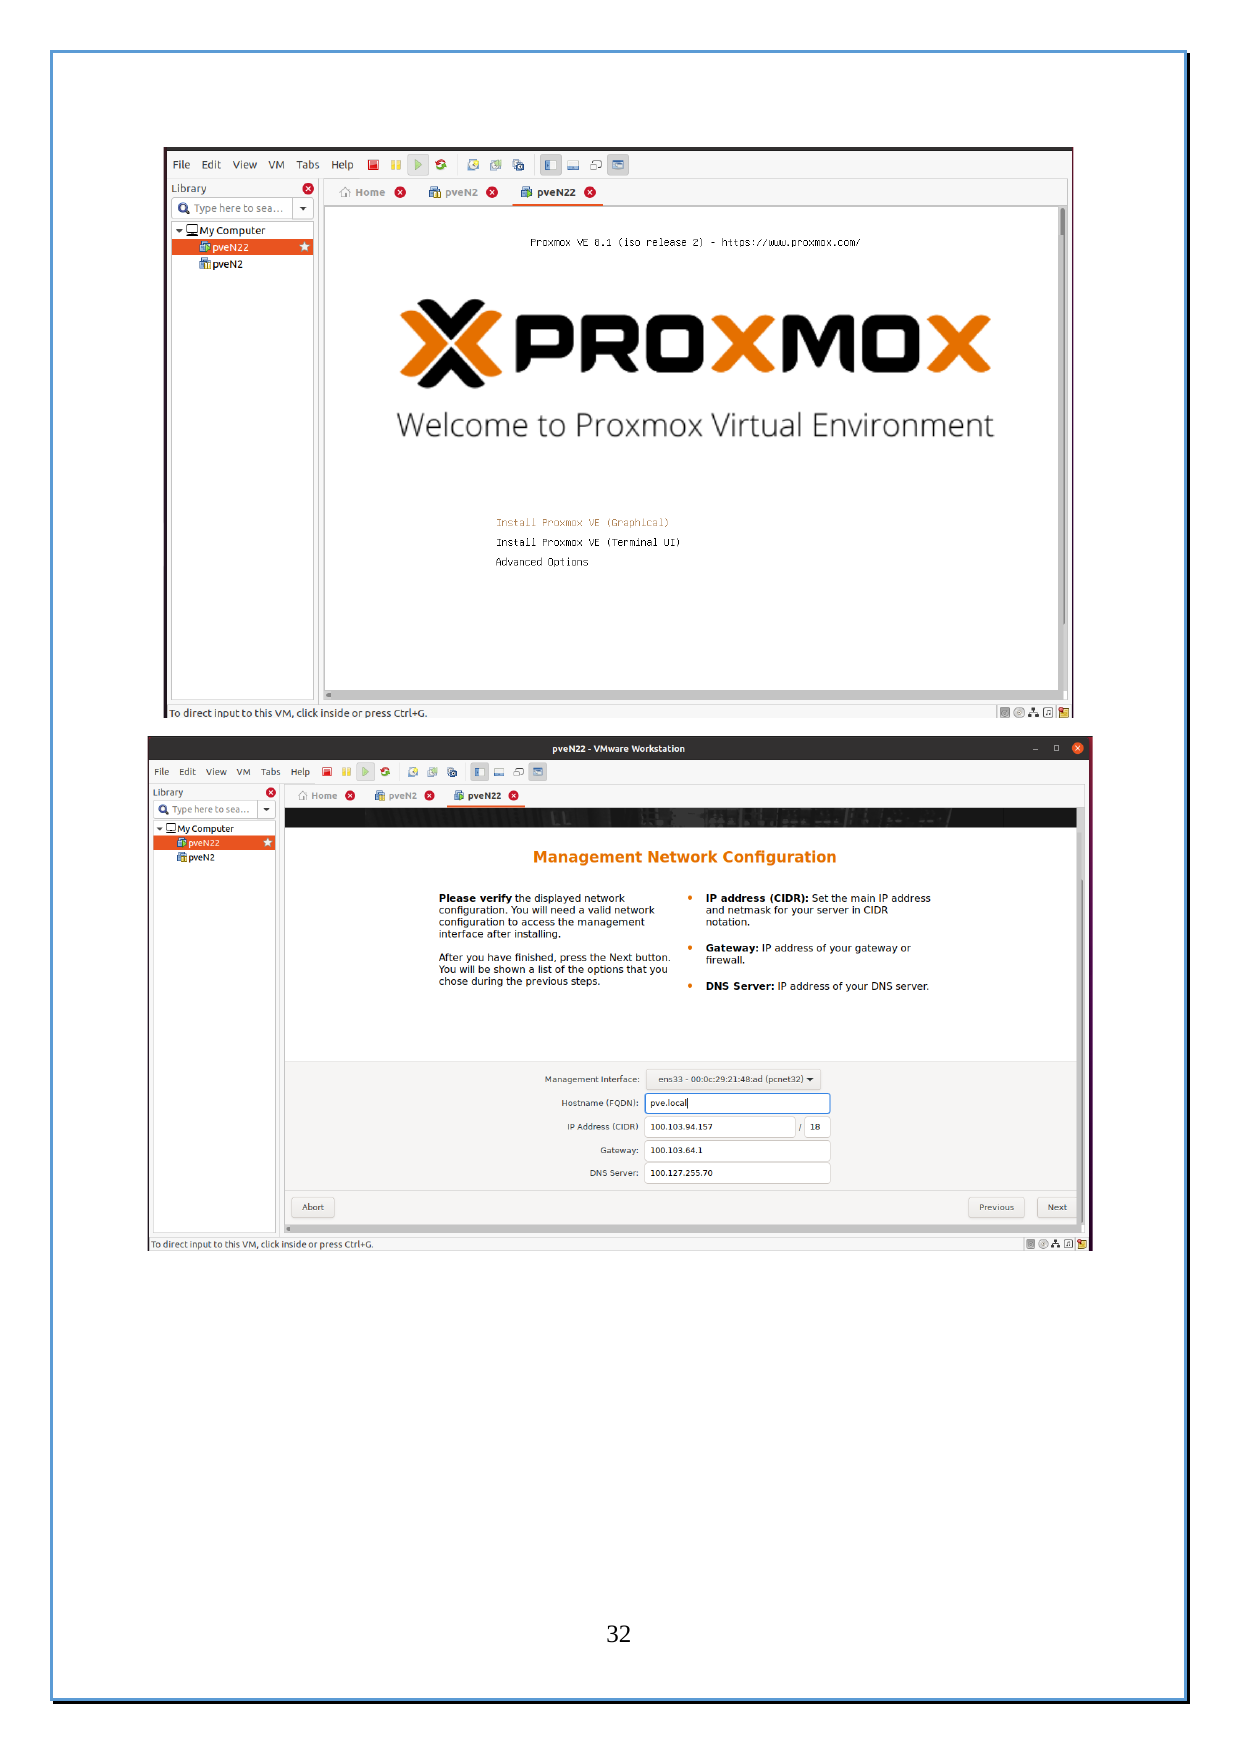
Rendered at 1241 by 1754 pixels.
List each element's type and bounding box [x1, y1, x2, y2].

picture [147, 736, 1093, 1251]
picture [163, 147, 1074, 718]
